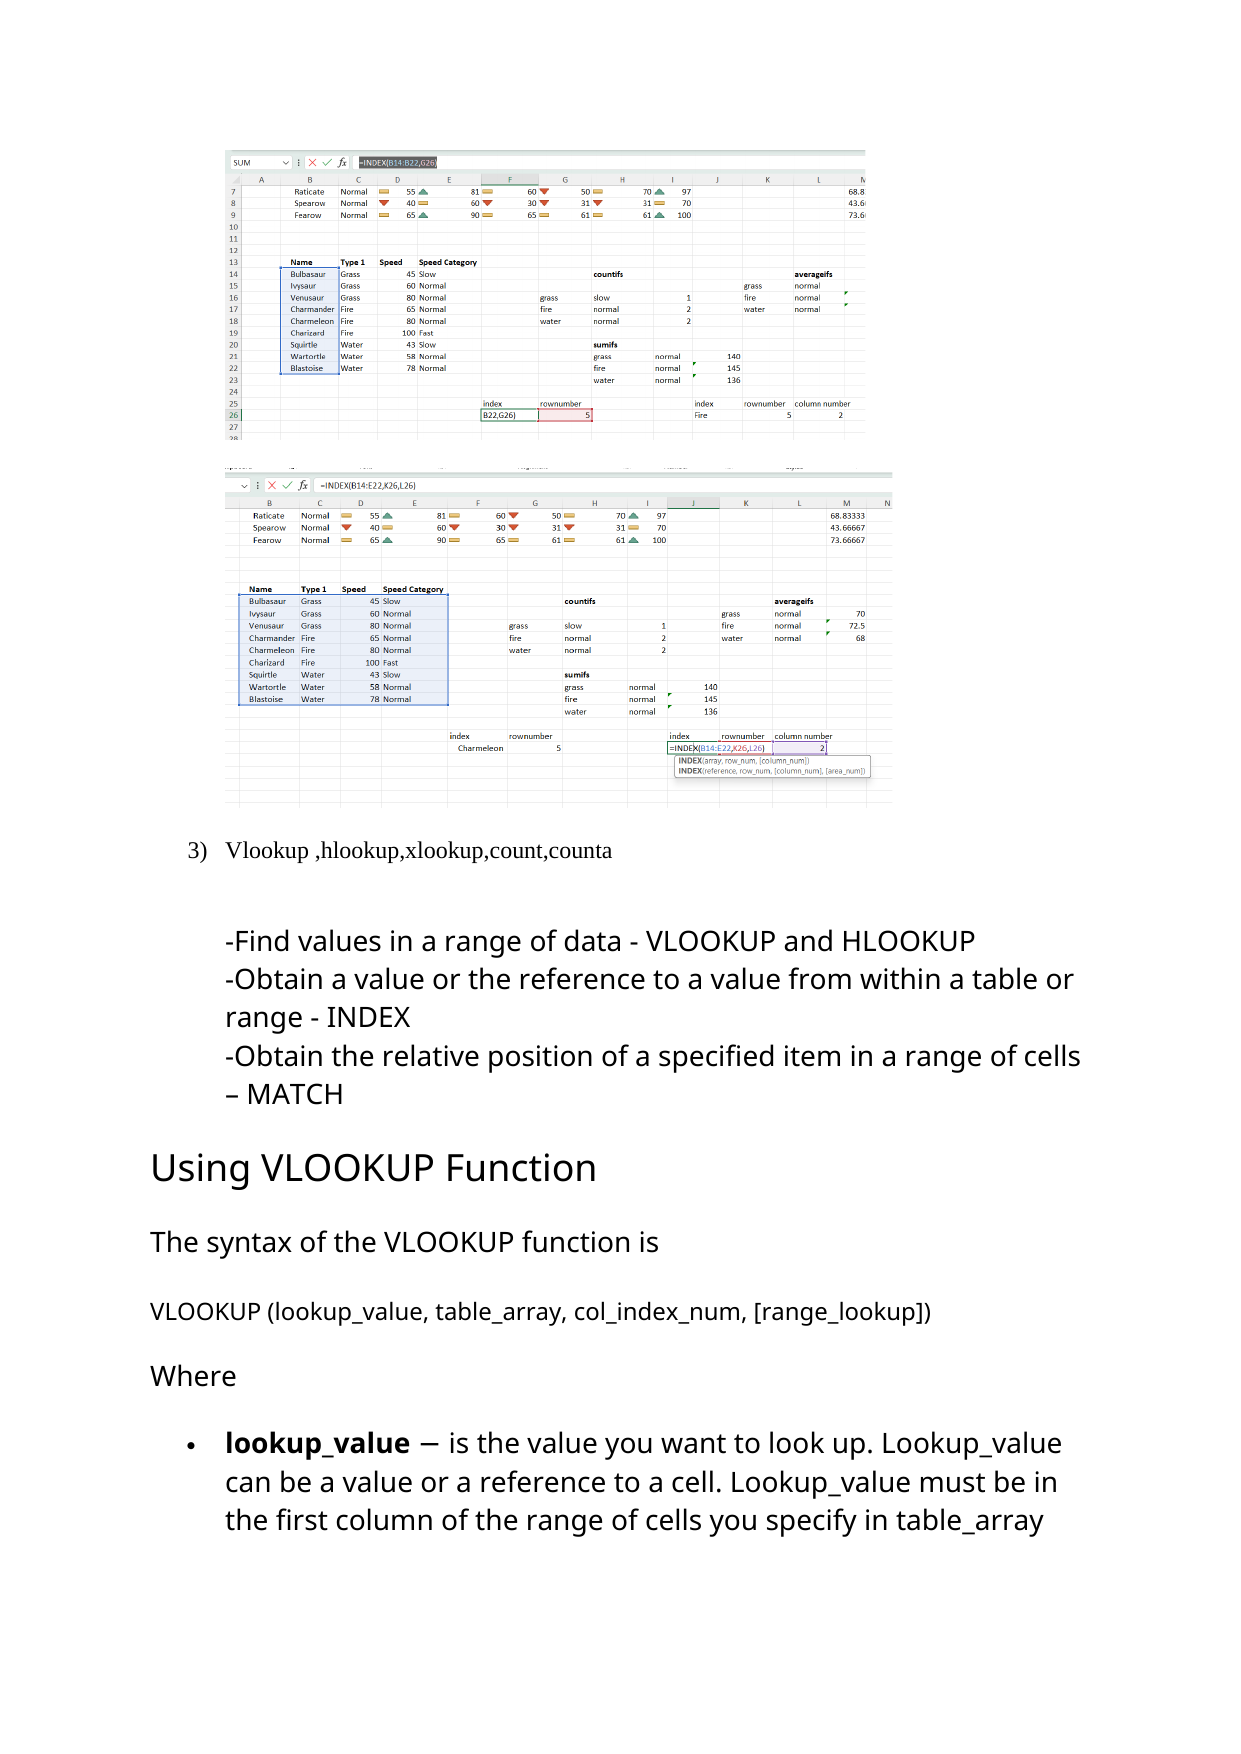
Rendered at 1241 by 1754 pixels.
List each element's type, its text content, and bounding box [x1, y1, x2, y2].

text -Obtain the relative position of a specified item in a range of cells – MATCH [225, 1036, 1090, 1112]
text Where [150, 1356, 1090, 1394]
text VLOOKUP (lookup_value, table_array, col_index_num, [range_lookup]) [150, 1289, 1090, 1327]
picture [225, 150, 866, 440]
text -Find values in a range of data - VLOOKUP and HLOOKUP [225, 921, 1090, 959]
text The syntax of the VLOOKUP function is [150, 1222, 1090, 1260]
list Vlookup ,hlookup,xlookup,count,counta [187, 836, 1090, 864]
picture [225, 468, 893, 808]
list lookup_value − is the value you want to look up. Lookup_value can be a value or a reference to a cell. Lookup_value must be in the first column of the range of cells you specify in table_array [187, 1423, 1090, 1538]
text -Obtain a value or the reference to a value from within a table or range - INDEX [225, 959, 1090, 1036]
text Using VLOOKUP Function [150, 1142, 1090, 1193]
